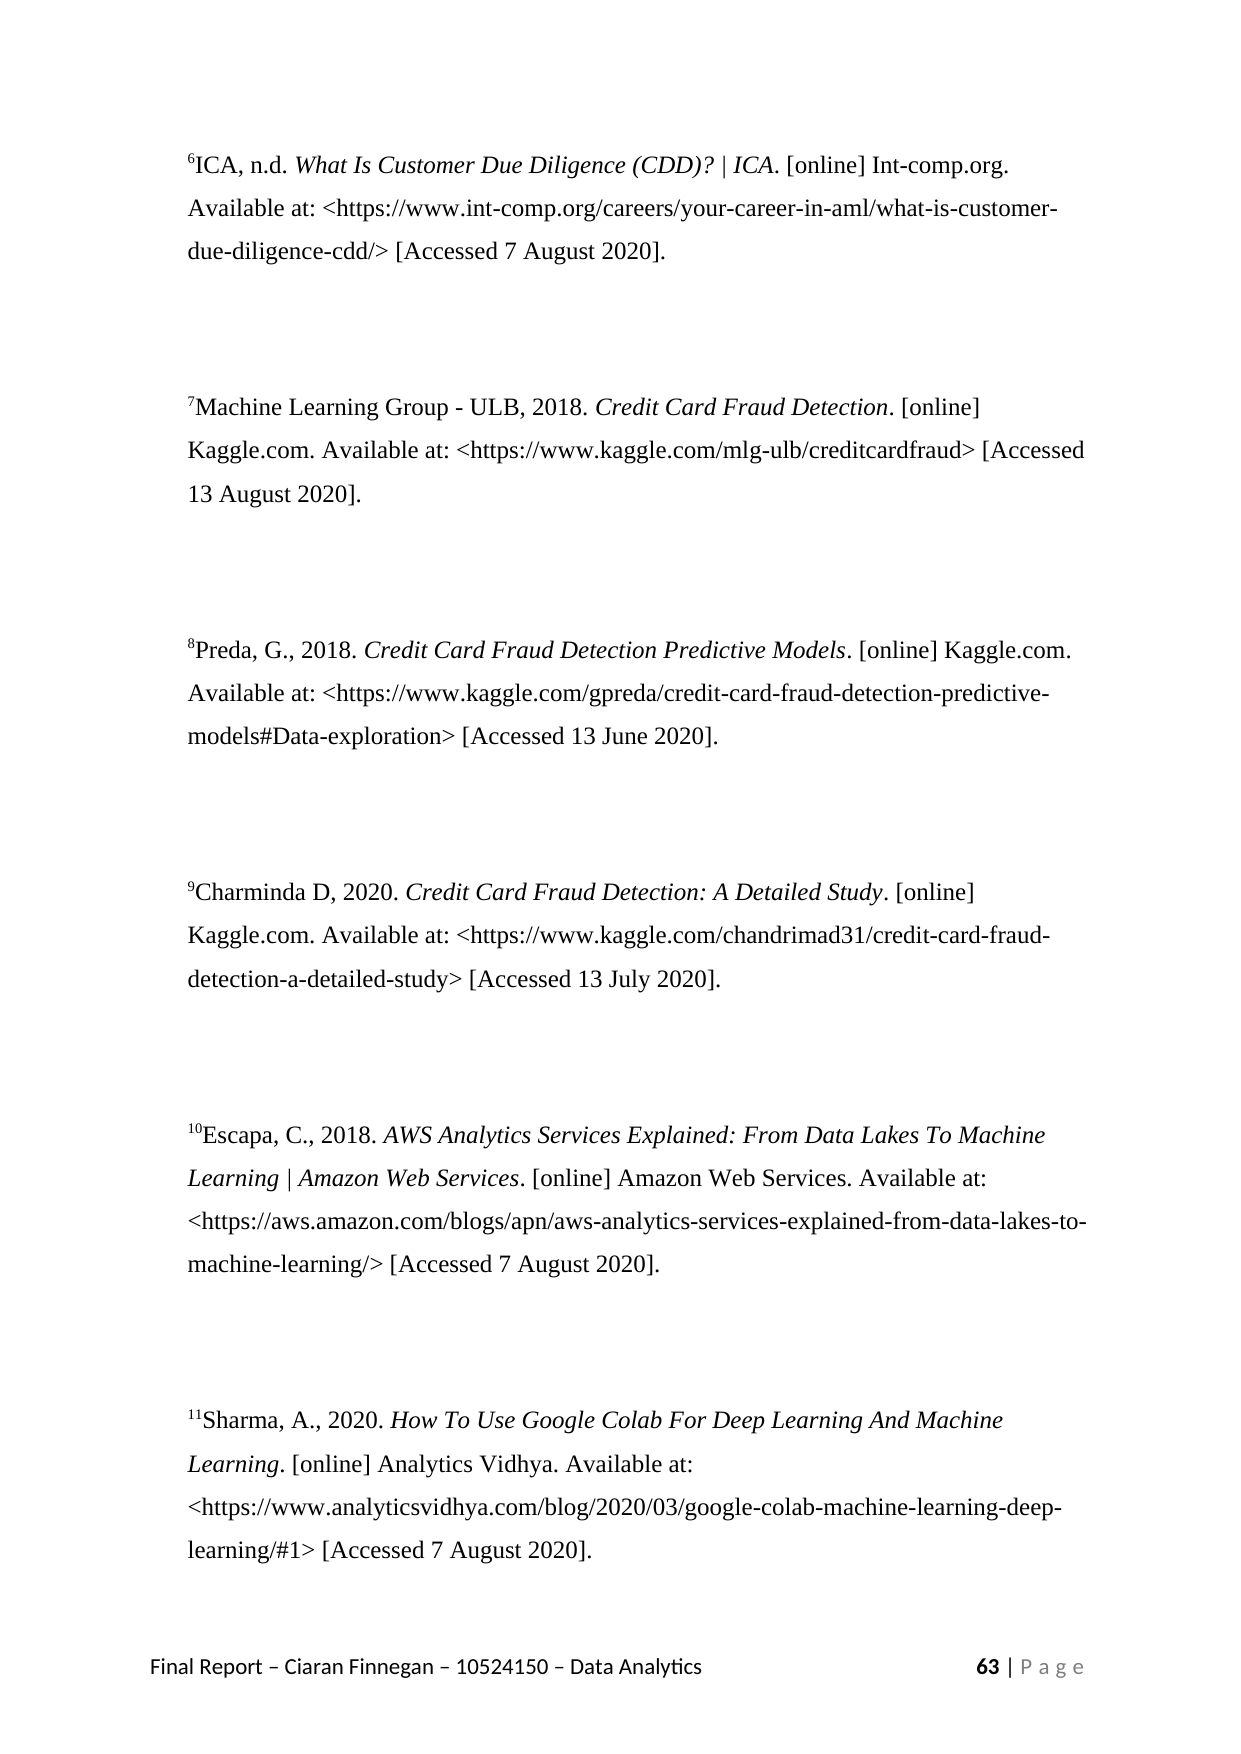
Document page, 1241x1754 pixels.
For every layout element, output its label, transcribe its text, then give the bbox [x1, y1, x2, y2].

text 7Machine Learning Group - ULB, 2018. Credit Card Fraud Detection. [online] Kaggle.com. Available at: <https://www.kaggle.com/mlg-ulb/creditcardfraud> [Accessed 13 August 2020]. [187, 392, 1090, 507]
text 9Charminda D, 2020. Credit Card Fraud Detection: A Detailed Study. [online] Kaggle.com. Available at: <https://www.kaggle.com/chandrimad31/credit-card-fraud-detection-a-detailed-study> [Accessed 13 July 2020]. [187, 877, 1090, 992]
text 10Escapa, C., 2018. AWS Analytics Services Explained: From Data Lakes To Machine Learning | Amazon Web Services. [online] Amazon Web Services. Available at: <https://aws.amazon.com/blogs/apn/aws-analytics-services-explained-from-data-lakes-to-machine-learning/> [Accessed 7 August 2020]. [187, 1120, 1090, 1278]
text 8Preda, G., 2018. Credit Card Fraud Detection Predictive Models. [online] Kaggle.com. Available at: <https://www.kaggle.com/gpreda/credit-card-fraud-detection-predictive-models#Data-exploration> [Accessed 13 June 2020]. [187, 635, 1090, 750]
text 6ICA, n.d. What Is Customer Due Diligence (CDD)? | ICA. [online] Int-comp.org. Available at: <https://www.int-comp.org/careers/your-career-in-aml/what-is-customer-due-diligence-cdd/> [Accessed 7 August 2020]. [187, 150, 1090, 265]
text 11Sharma, A., 2020. How To Use Google Colab For Deep Learning And Machine Learning. [online] Analytics Vidhya. Available at: <https://www.analyticsvidhya.com/blog/2020/03/google-colab-machine-learning-deep-learning/#1> [Accessed 7 August 2020]. [187, 1406, 1090, 1564]
